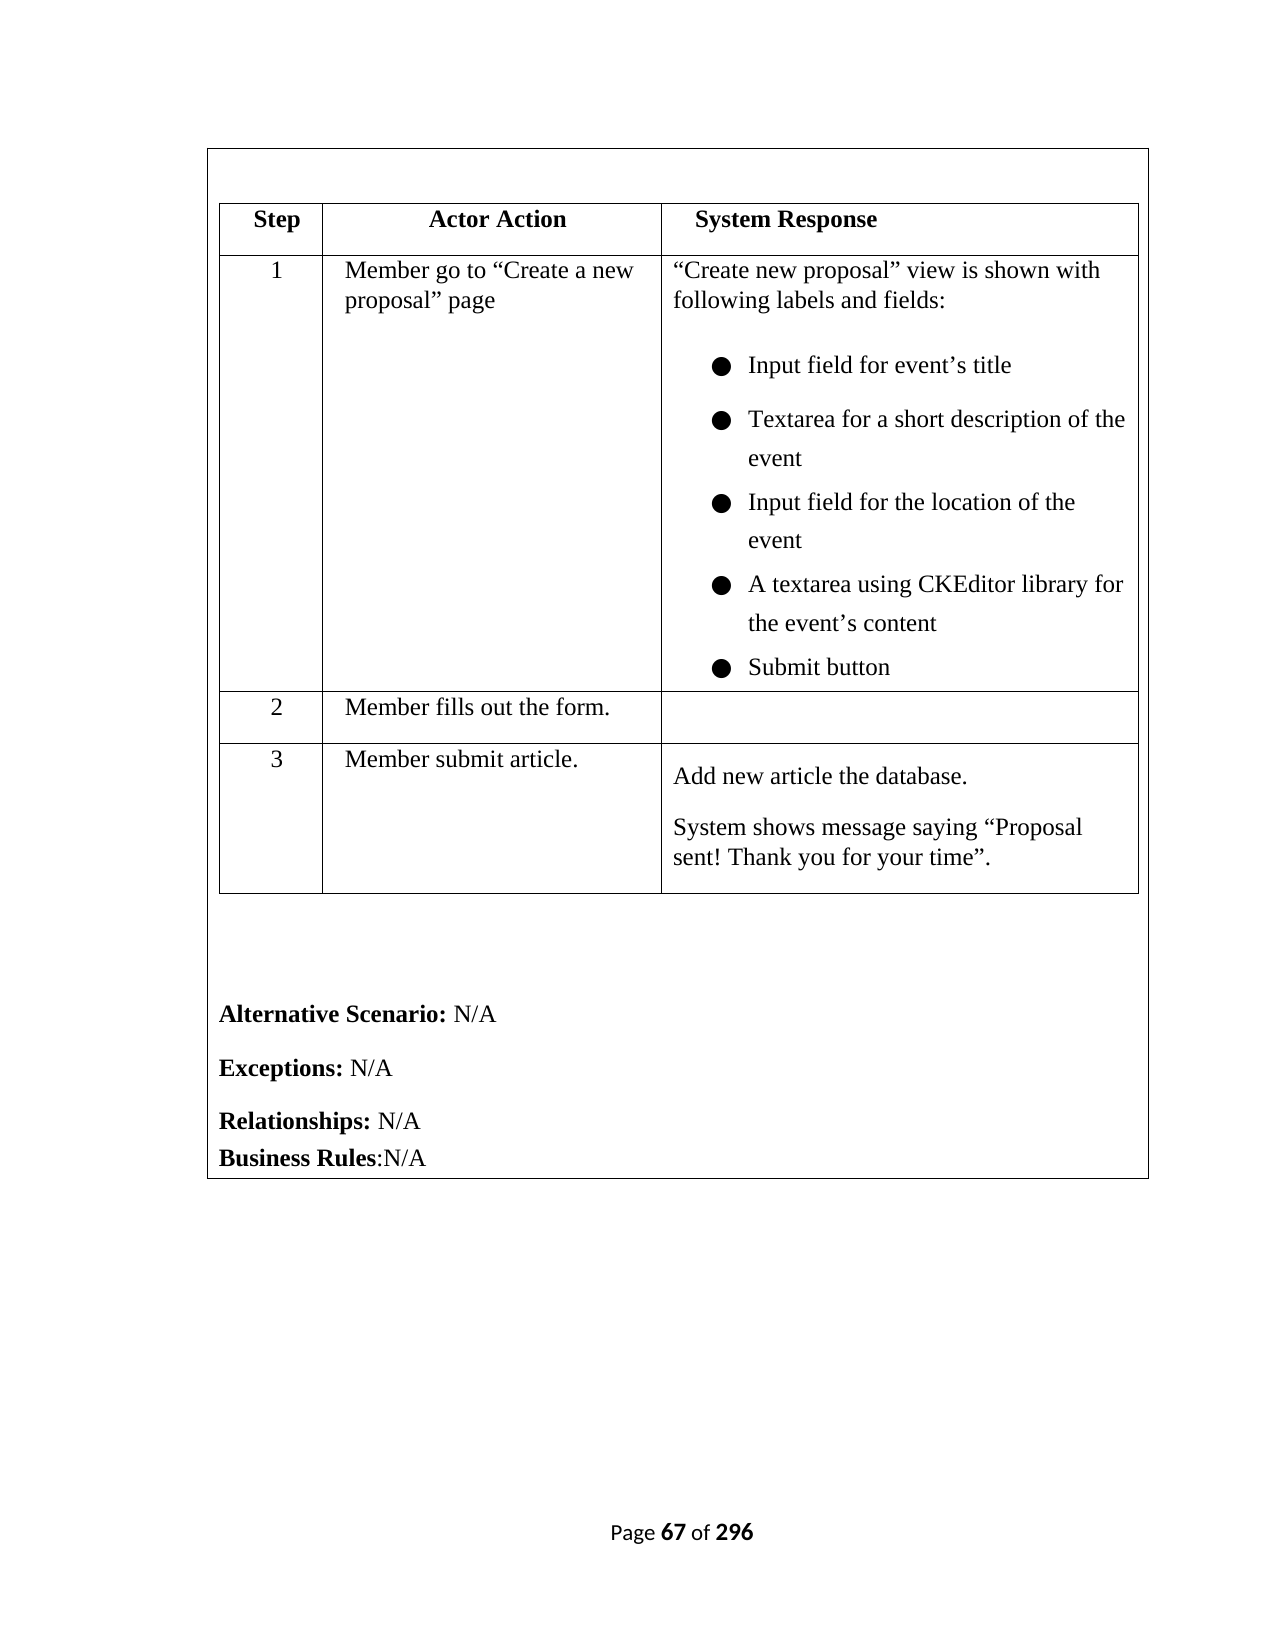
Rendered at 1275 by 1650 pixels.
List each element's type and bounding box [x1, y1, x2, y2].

table_cell [208, 149, 1148, 1178]
